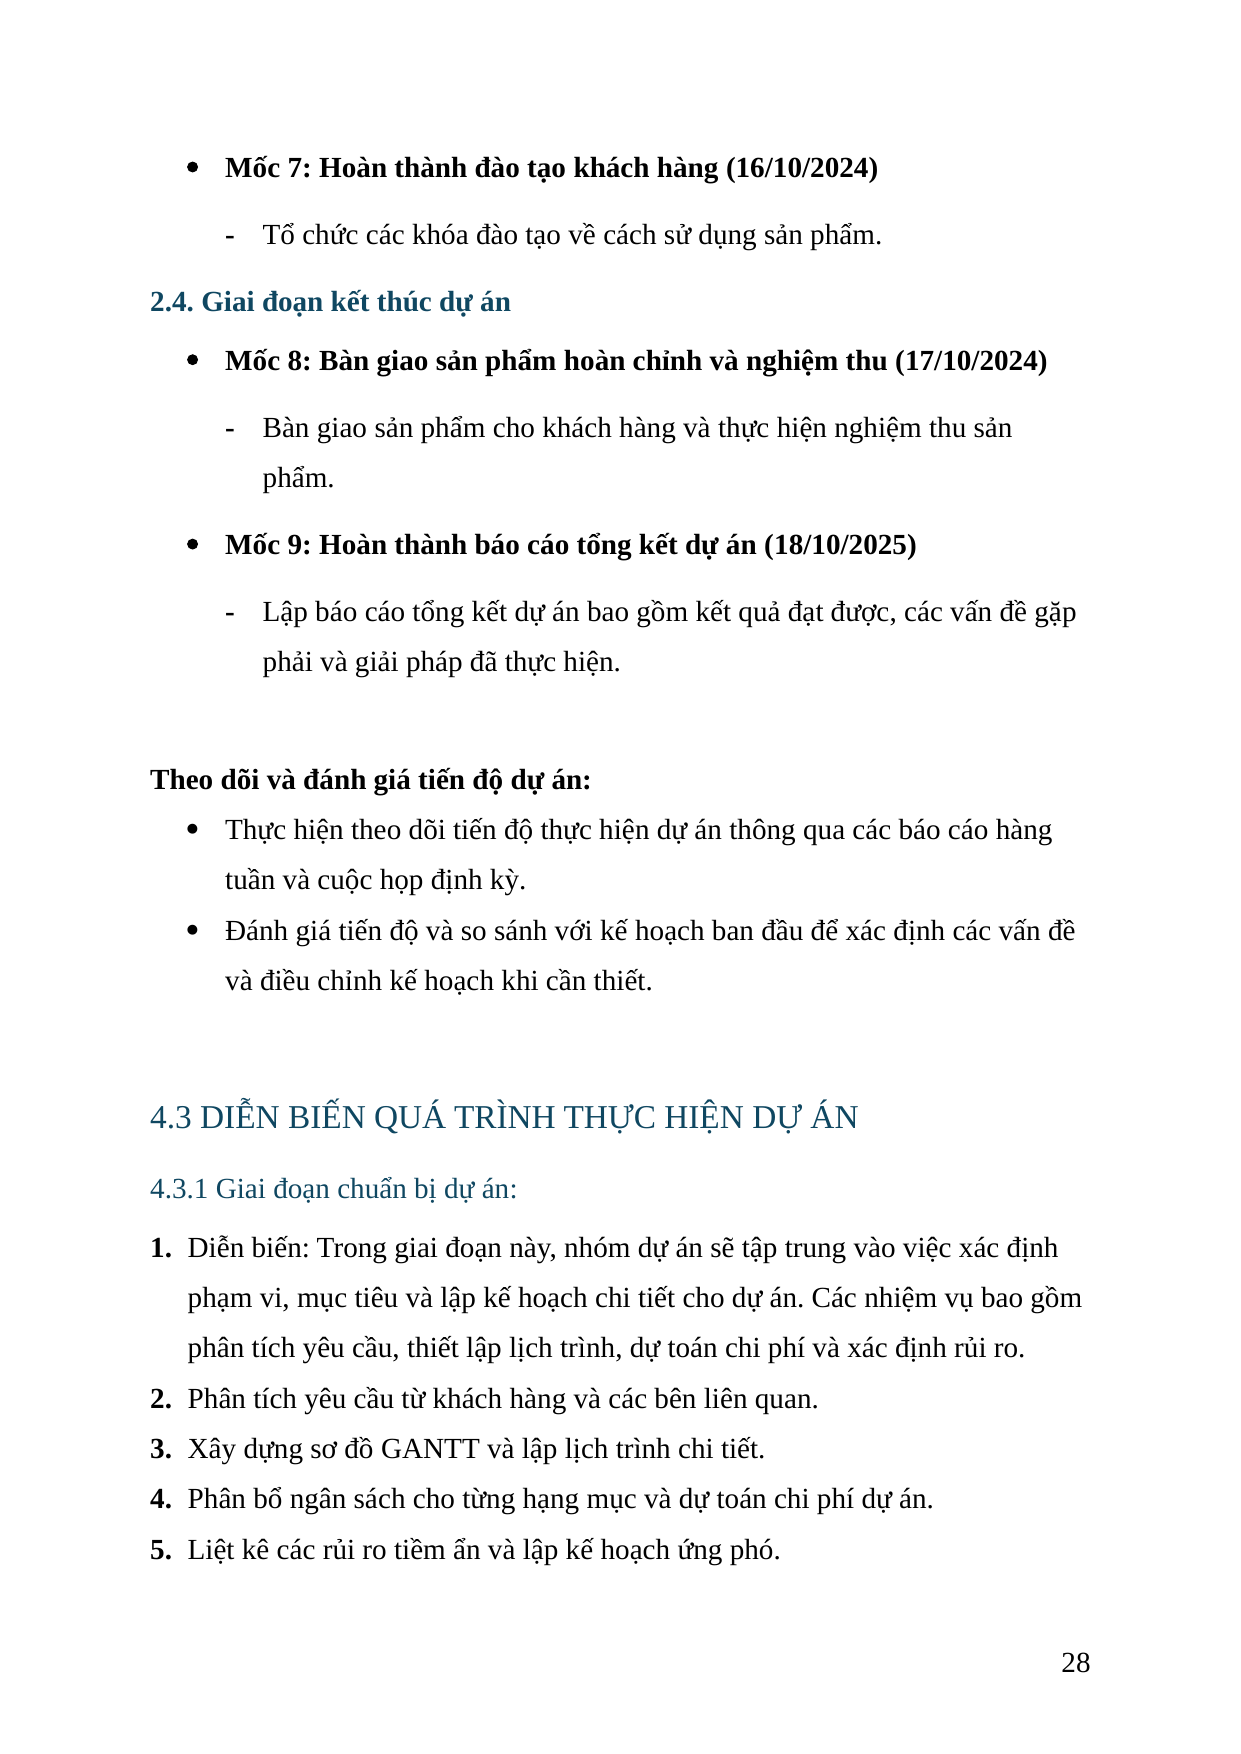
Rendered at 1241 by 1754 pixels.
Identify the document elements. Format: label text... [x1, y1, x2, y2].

list Tổ chức các khóa đào tạo về cách sử dụng sản phẩm. [225, 217, 1090, 251]
subtitle 2.4. Giai đoạn kết thúc dự án [150, 284, 1090, 318]
list Bàn giao sản phẩm cho khách hàng và thực hiện nghiệm thu sản phẩm. [225, 410, 1090, 494]
list Lập báo cáo tổng kết dự án bao gồm kết quả đạt được, các vấn đề gặp phải và giải pháp đã thực hiện. [225, 594, 1090, 678]
list Diễn biến: Trong giai đoạn này, nhóm dự án sẽ tập trung vào việc xác định phạm vi, mục tiêu và lập kế hoạch chi tiết cho dự án. Các nhiệm vụ bao gồm phân tích yêu cầu, thiết lập lịch trình, dự toán chi phí và xác định rủi ro. [150, 1230, 1090, 1364]
subtitle 4.3.1 Giai đoạn chuẩn bị dự án: [150, 1171, 1090, 1205]
list Mốc 7: Hoàn thành đào tạo khách hàng (16/10/2024) [187, 150, 1090, 184]
subtitle 4.3 DIỄN BIẾN QUÁ TRÌNH THỰC HIỆN DỰ ÁN [150, 1097, 1090, 1136]
list Thực hiện theo dõi tiến độ thực hiện dự án thông qua các báo cáo hàng tuần và cuộc họp định kỳ. [187, 812, 1090, 896]
list Đánh giá tiến độ và so sánh với kế hoạch ban đầu để xác định các vấn đề và điều chỉnh kế hoạch khi cần thiết. [187, 913, 1090, 997]
list Phân bổ ngân sách cho từng hạng mục và dự toán chi phí dự án. [150, 1482, 1090, 1515]
text Theo dõi và đánh giá tiến độ dự án: [150, 762, 1090, 795]
list Mốc 9: Hoàn thành báo cáo tổng kết dự án (18/10/2025) [187, 527, 1090, 561]
list Phân tích yêu cầu từ khách hàng và các bên liên quan. [150, 1381, 1090, 1414]
list Xây dựng sơ đồ GANTT và lập lịch trình chi tiết. [150, 1431, 1090, 1465]
list Mốc 8: Bàn giao sản phẩm hoàn chỉnh và nghiệm thu (17/10/2024) [187, 343, 1090, 376]
list Liệt kê các rủi ro tiềm ẩn và lập kế hoạch ứng phó. [150, 1532, 1090, 1565]
